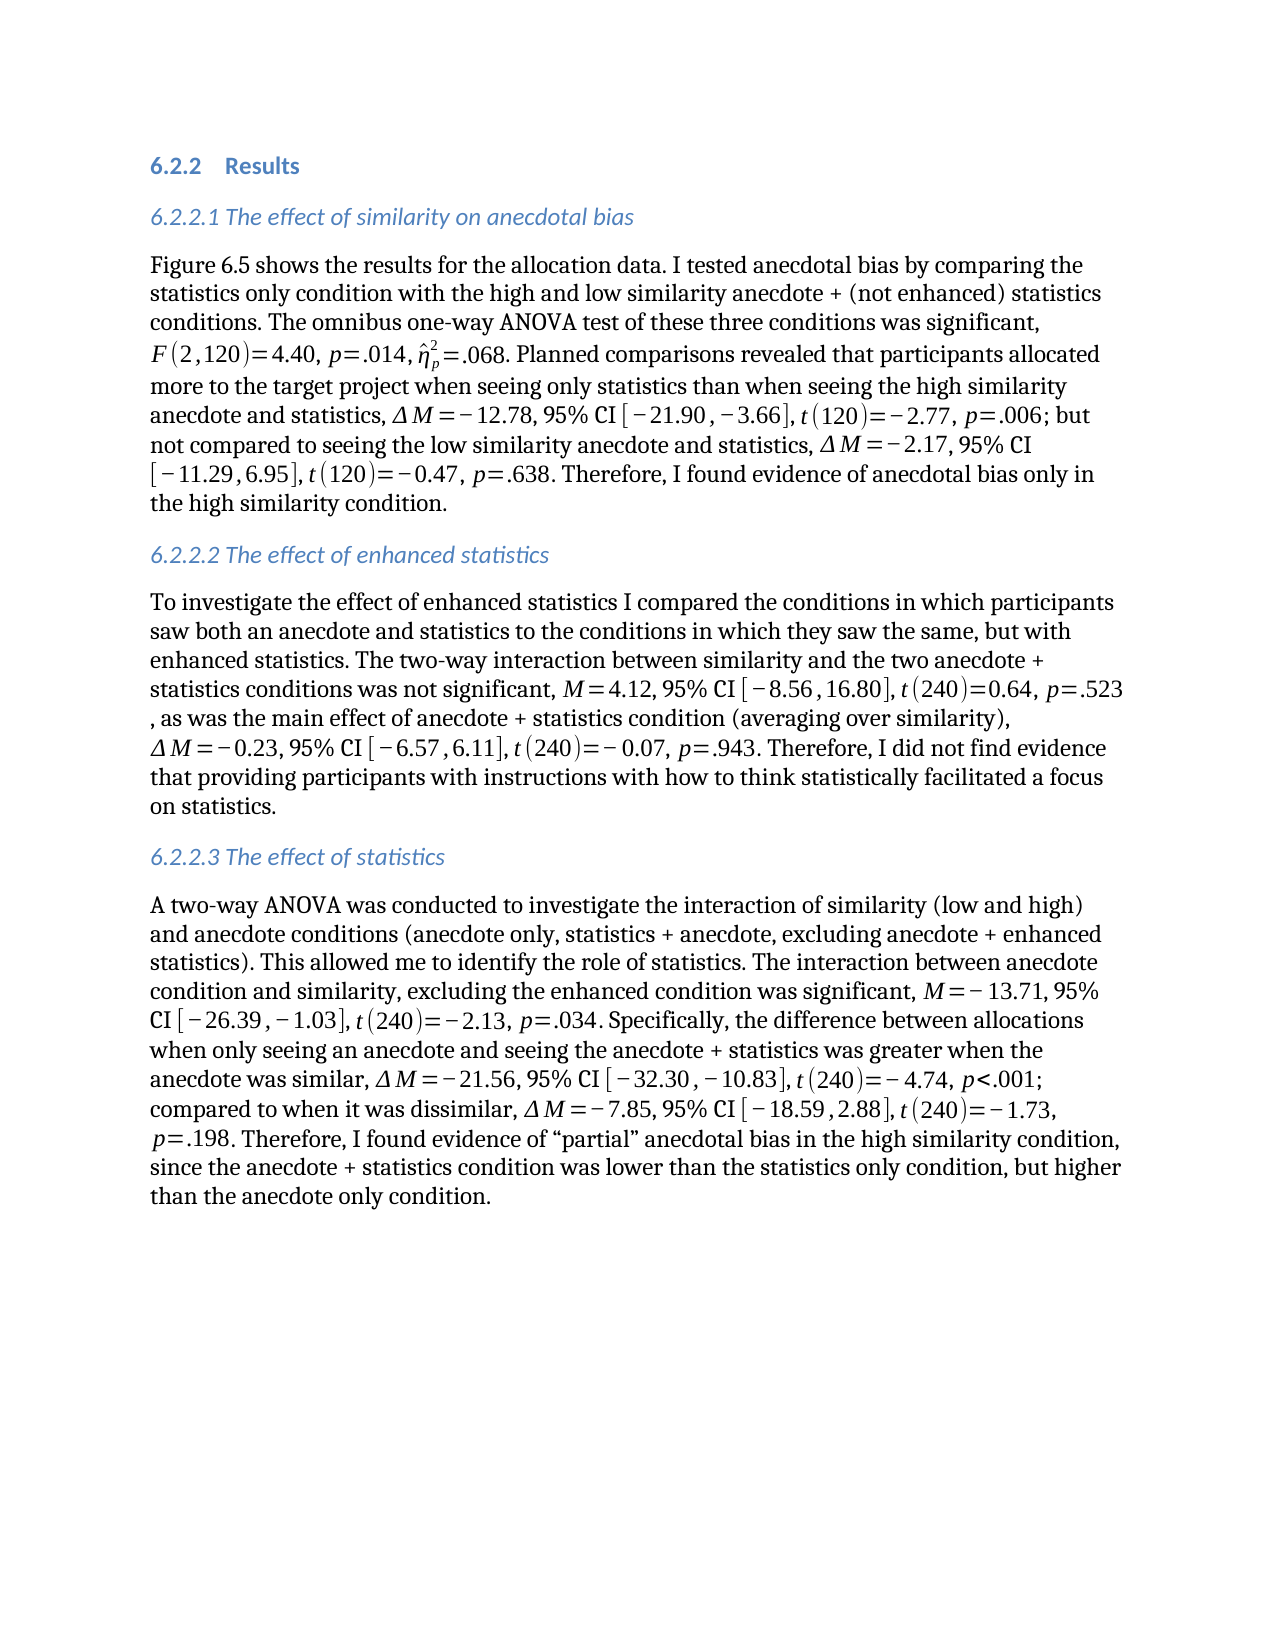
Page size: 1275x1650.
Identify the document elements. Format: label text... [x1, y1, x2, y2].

text A two-way ANOVA was conducted to investigate the interaction of similarity (low and high) and anecdote conditions (anecdote only, statistics + anecdote, excluding anecdote + enhanced statistics). This allowed me to identify the role of statistics. The interaction between anecdote condition and similarity, excluding the enhanced condition was significant, , 95% CI , , . Specifically, the difference between allocations when only seeing an anecdote and seeing the anecdote + statistics was greater when the anecdote was similar, , 95% CI , , ; compared to when it was dissimilar, , 95% CI , , . Therefore, I found evidence of “partial” anecdotal bias in the high similarity condition, since the anecdote + statistics condition was lower than the statistics only condition, but higher than the anecdote only condition. [150, 891, 1125, 1211]
text To investigate the effect of enhanced statistics I compared the conditions in which participants saw both an anecdote and statistics to the conditions in which they saw the same, but with enhanced statistics. The two-way interaction between similarity and the two anecdote + statistics conditions was not significant, , 95% CI , , , as was the main effect of anecdote + statistics condition (averaging over similarity), , 95% CI , , . Therefore, I did not find evidence that providing participants with instructions with how to think statistically facilitated a focus on statistics. [150, 588, 1125, 821]
subtitle 6.2.2.1 The effect of similarity on anecdotal bias [150, 201, 1125, 232]
subtitle 6.2.2.3 The effect of statistics [150, 841, 1125, 872]
subtitle 6.2.2.2 The effect of enhanced statistics [150, 539, 1125, 569]
text Figure 6.5 shows the results for the allocation data. I tested anecdotal bias by comparing the statistics only condition with the high and low similarity anecdote + (not enhanced) statistics conditions. The omnibus one-way ANOVA test of these three conditions was significant, , , . Planned comparisons revealed that participants allocated more to the target project when seeing only statistics than when seeing the high similarity anecdote and statistics, , 95% CI , , ; but not compared to seeing the low similarity anecdote and statistics, , 95% CI , , . Therefore, I found evidence of anecdotal bias only in the high similarity condition. [150, 251, 1125, 518]
subtitle 6.2.2 Results [150, 150, 1125, 181]
